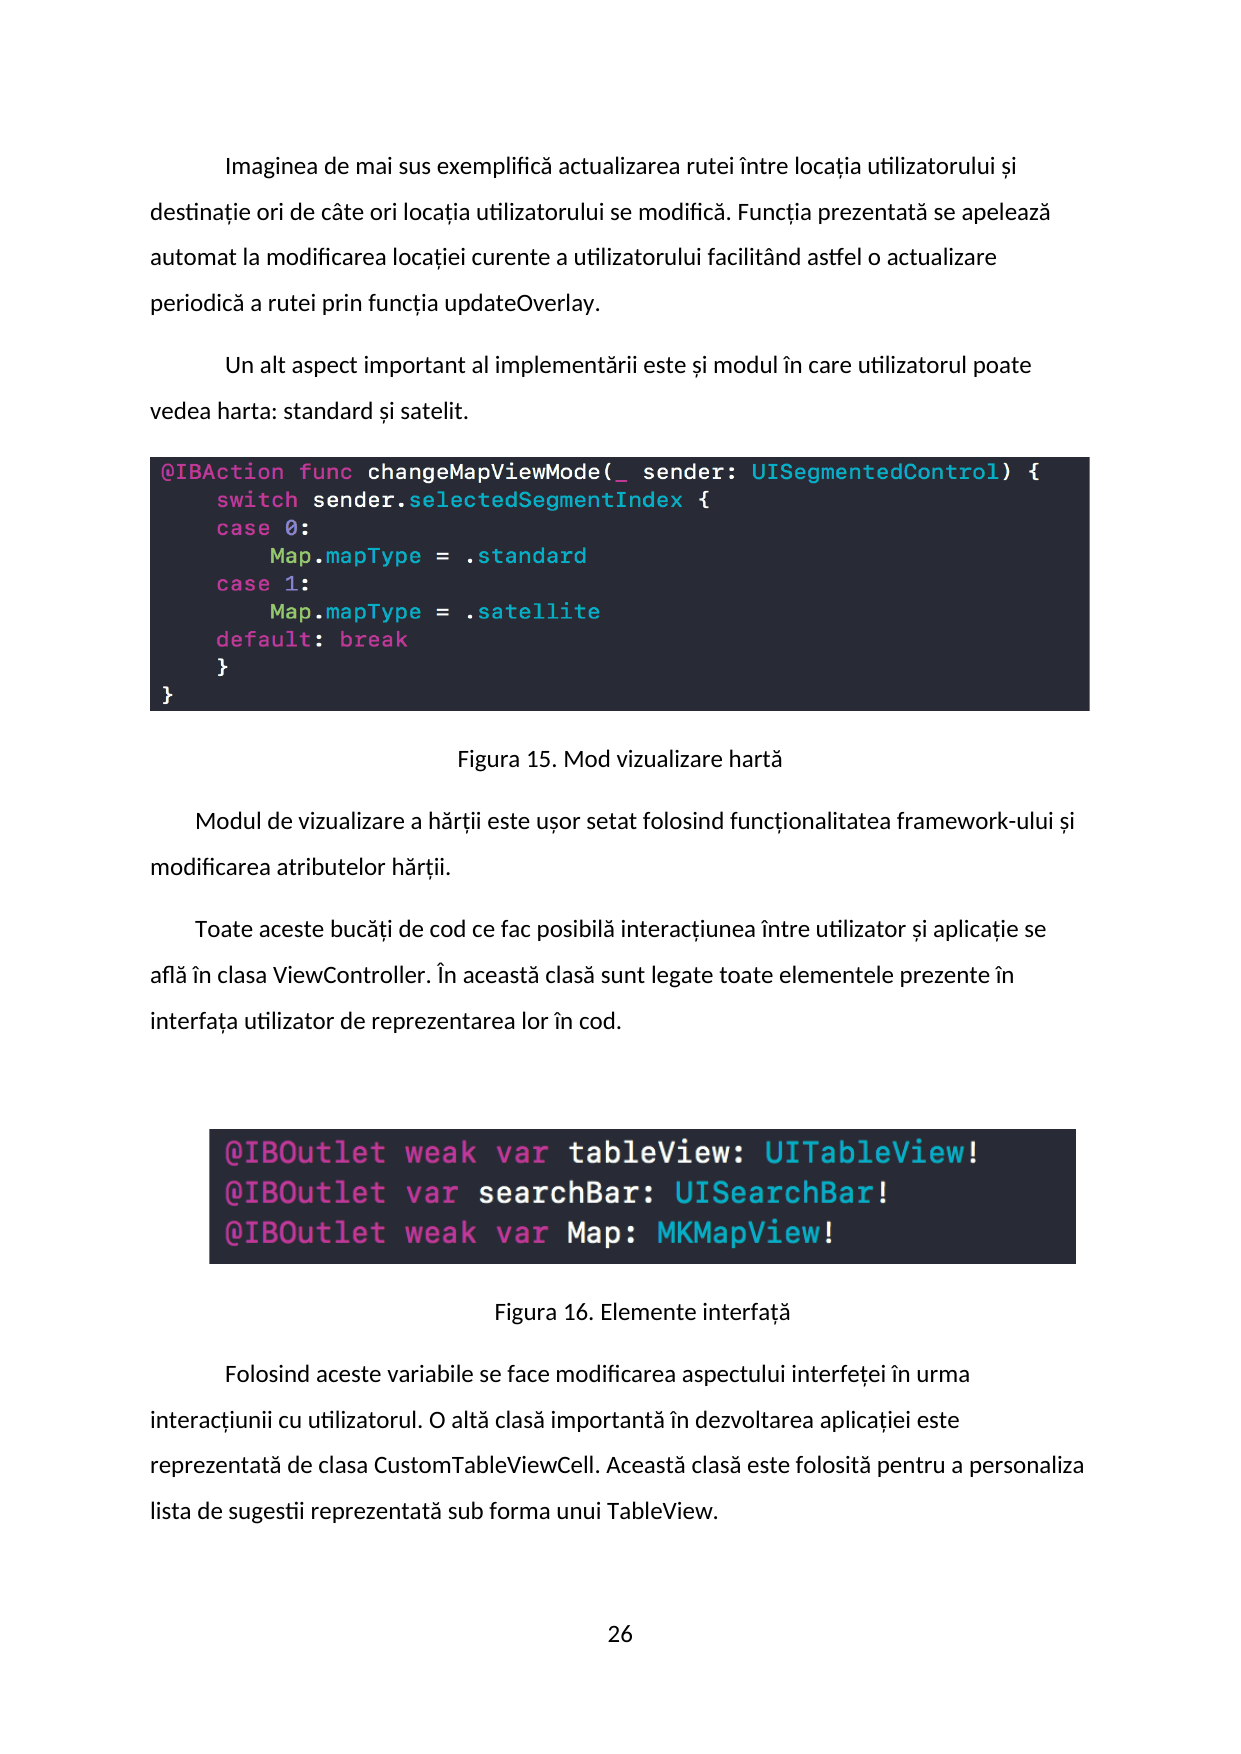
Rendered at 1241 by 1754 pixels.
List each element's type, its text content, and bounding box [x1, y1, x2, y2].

text Modul de vizualizare a hărții este ușor setat folosind funcționalitatea framework-ului și modificarea atributelor hărții. [150, 805, 1090, 882]
text Folosind aceste variabile se face modificarea aspectului interfeței în urma interacțiunii cu utilizatorul. O altă clasă importantă în dezvoltarea aplicației este reprezentată de clasa CustomTableViewCell. Această clasă este folosită pentru a personaliza lista de sugestii reprezentată sub forma unui TableView. [150, 1358, 1090, 1526]
text Toate aceste bucăți de cod ce fac posibilă interacțiunea între utilizator și aplicație se află în clasa ViewController. În această clasă sunt legate toate elementele prezente în interfața utilizator de reprezentarea lor în cod. [150, 913, 1090, 1035]
text Figura 15. Mod vizualizare hartă [150, 743, 1090, 773]
text Un alt aspect important al implementării este și modul în care utilizatorul poate vedea harta: standard și satelit. [150, 349, 1090, 426]
text Figura 16. Elemente interfață [150, 1296, 1090, 1326]
picture [209, 1129, 1076, 1264]
picture [150, 457, 1090, 711]
text Imaginea de mai sus exemplifică actualizarea rutei între locația utilizatorului și destinație ori de câte ori locația utilizatorului se modifică. Funcția prezentată se apelează automat la modificarea locației curente a utilizatorului facilitând astfel o actualizare periodică a rutei prin funcția updateOverlay. [150, 150, 1090, 318]
